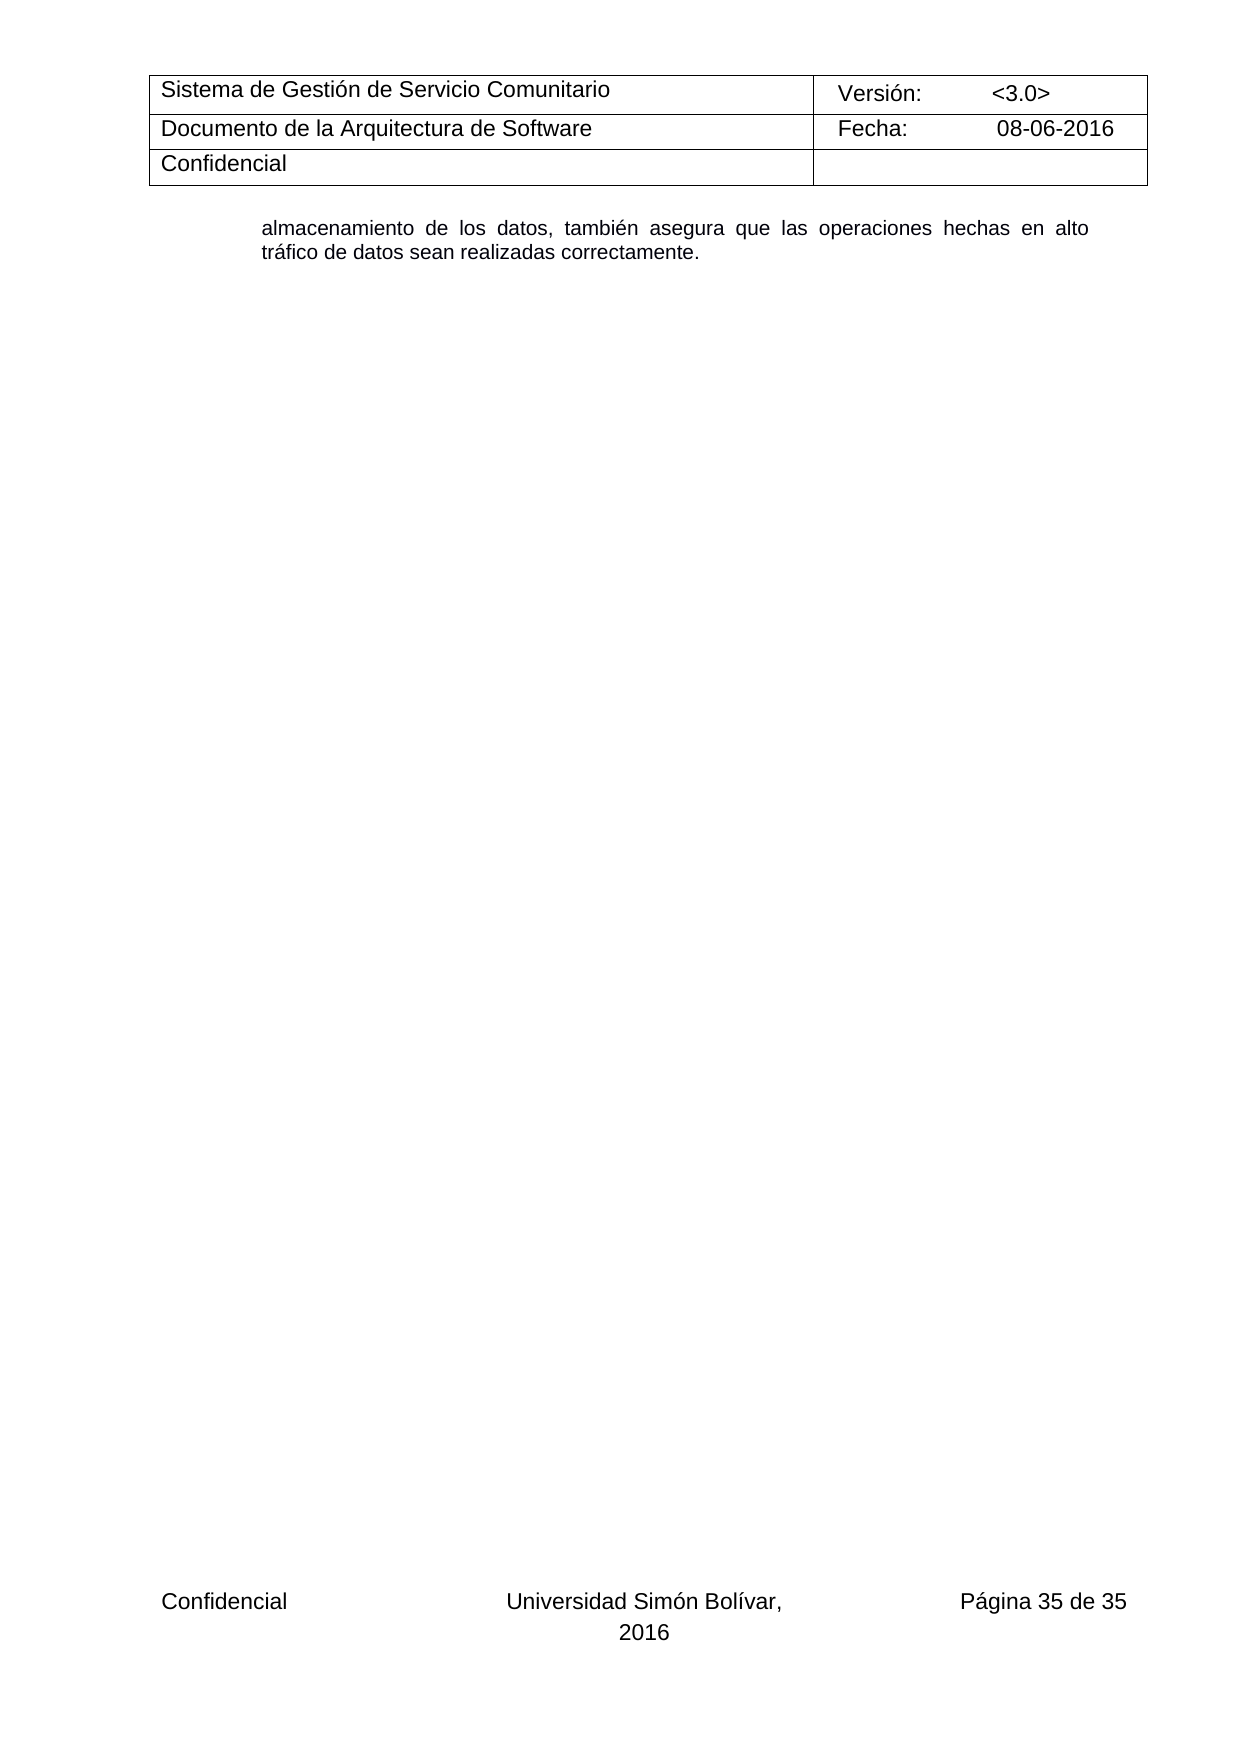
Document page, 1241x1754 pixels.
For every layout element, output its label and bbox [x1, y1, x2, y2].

list [224, 216, 1090, 264]
